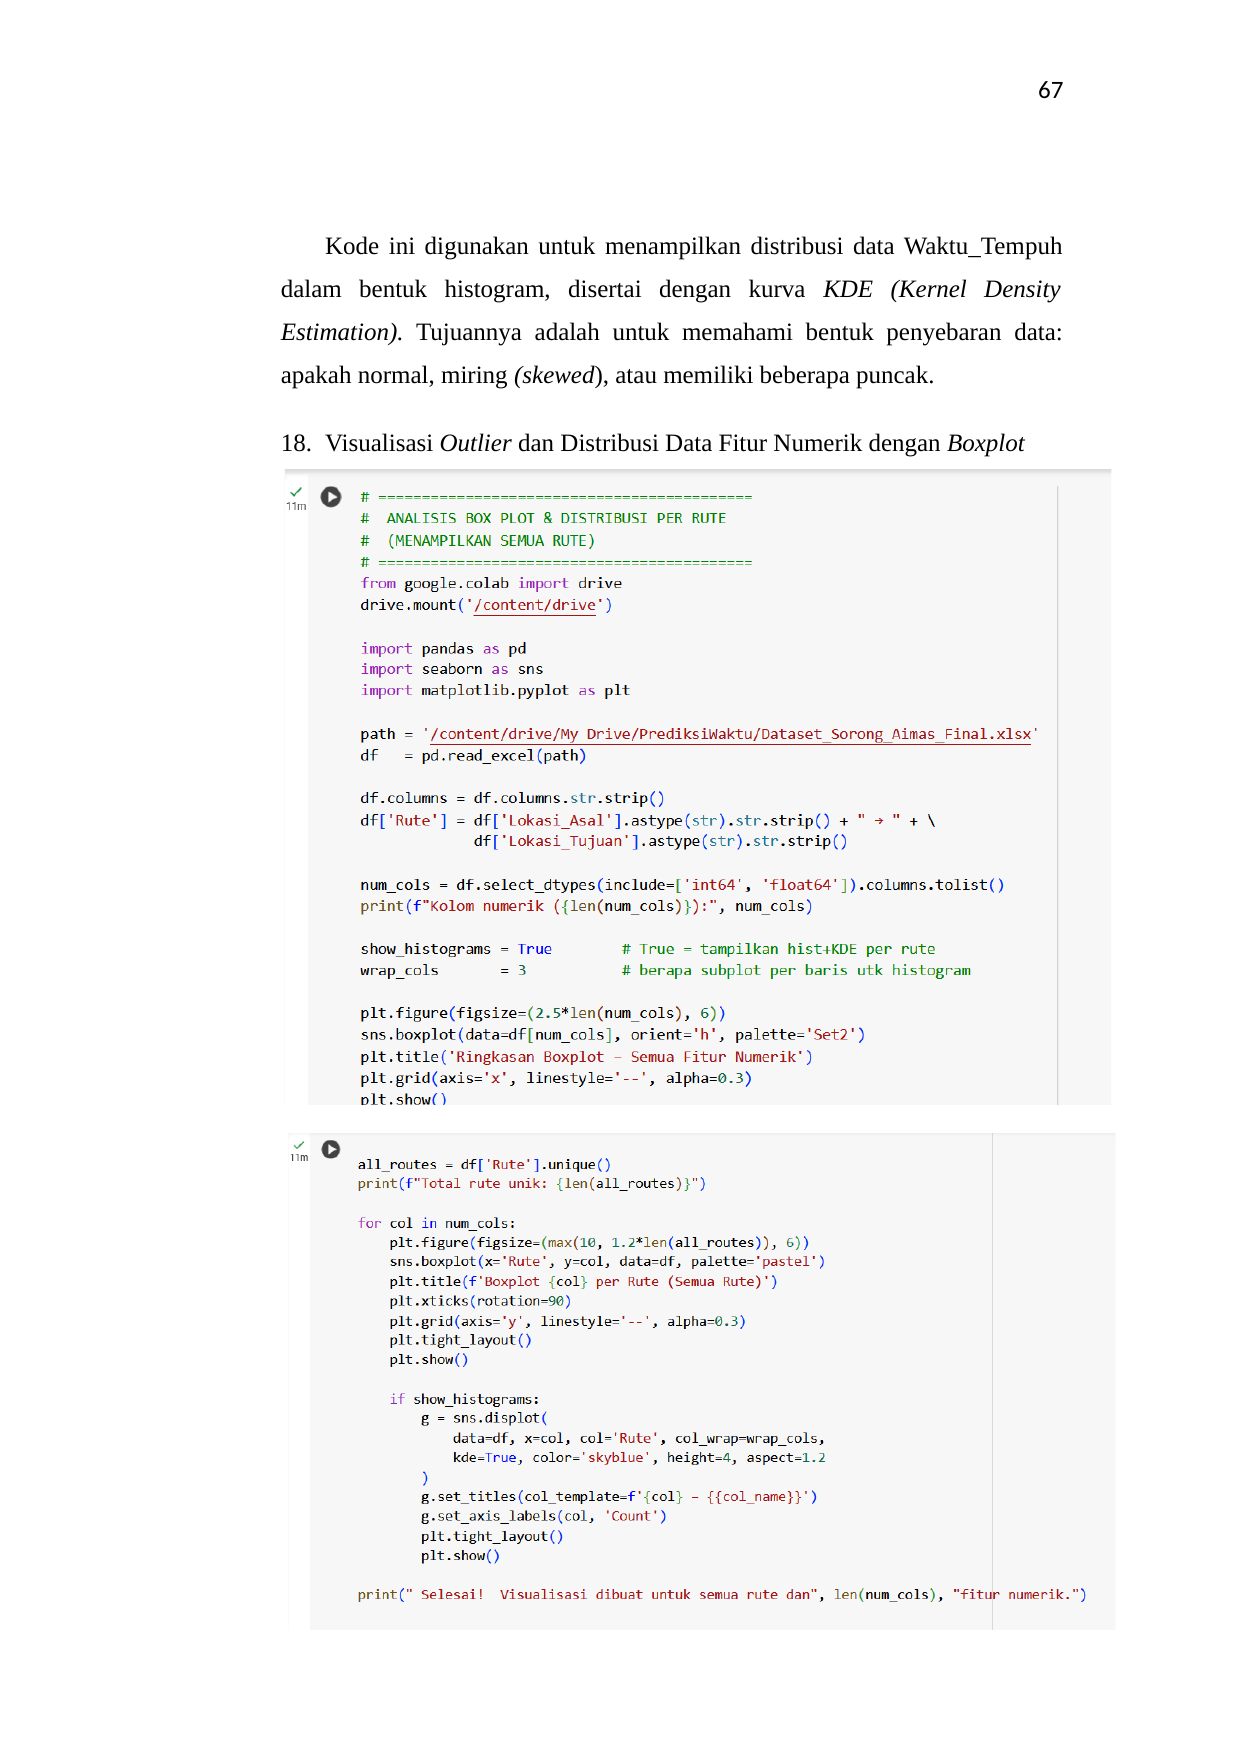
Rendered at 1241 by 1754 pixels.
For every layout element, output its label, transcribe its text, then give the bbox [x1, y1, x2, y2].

text Kode ini digunakan untuk menampilkan distribusi data Waktu_Tempuh dalam bentuk histogram, disertai dengan kurva KDE (Kernel Density Estimation). Tujuannya adalah untuk memahami bentuk penyebaran data: apakah normal, miring (skewed), atau memiliki beberapa puncak. [281, 231, 1063, 389]
picture [284, 469, 1112, 1105]
list Visualisasi Outlier dan Distribusi Data Fitur Numerik dengan Boxplot [281, 428, 1063, 457]
picture [288, 1133, 1116, 1630]
